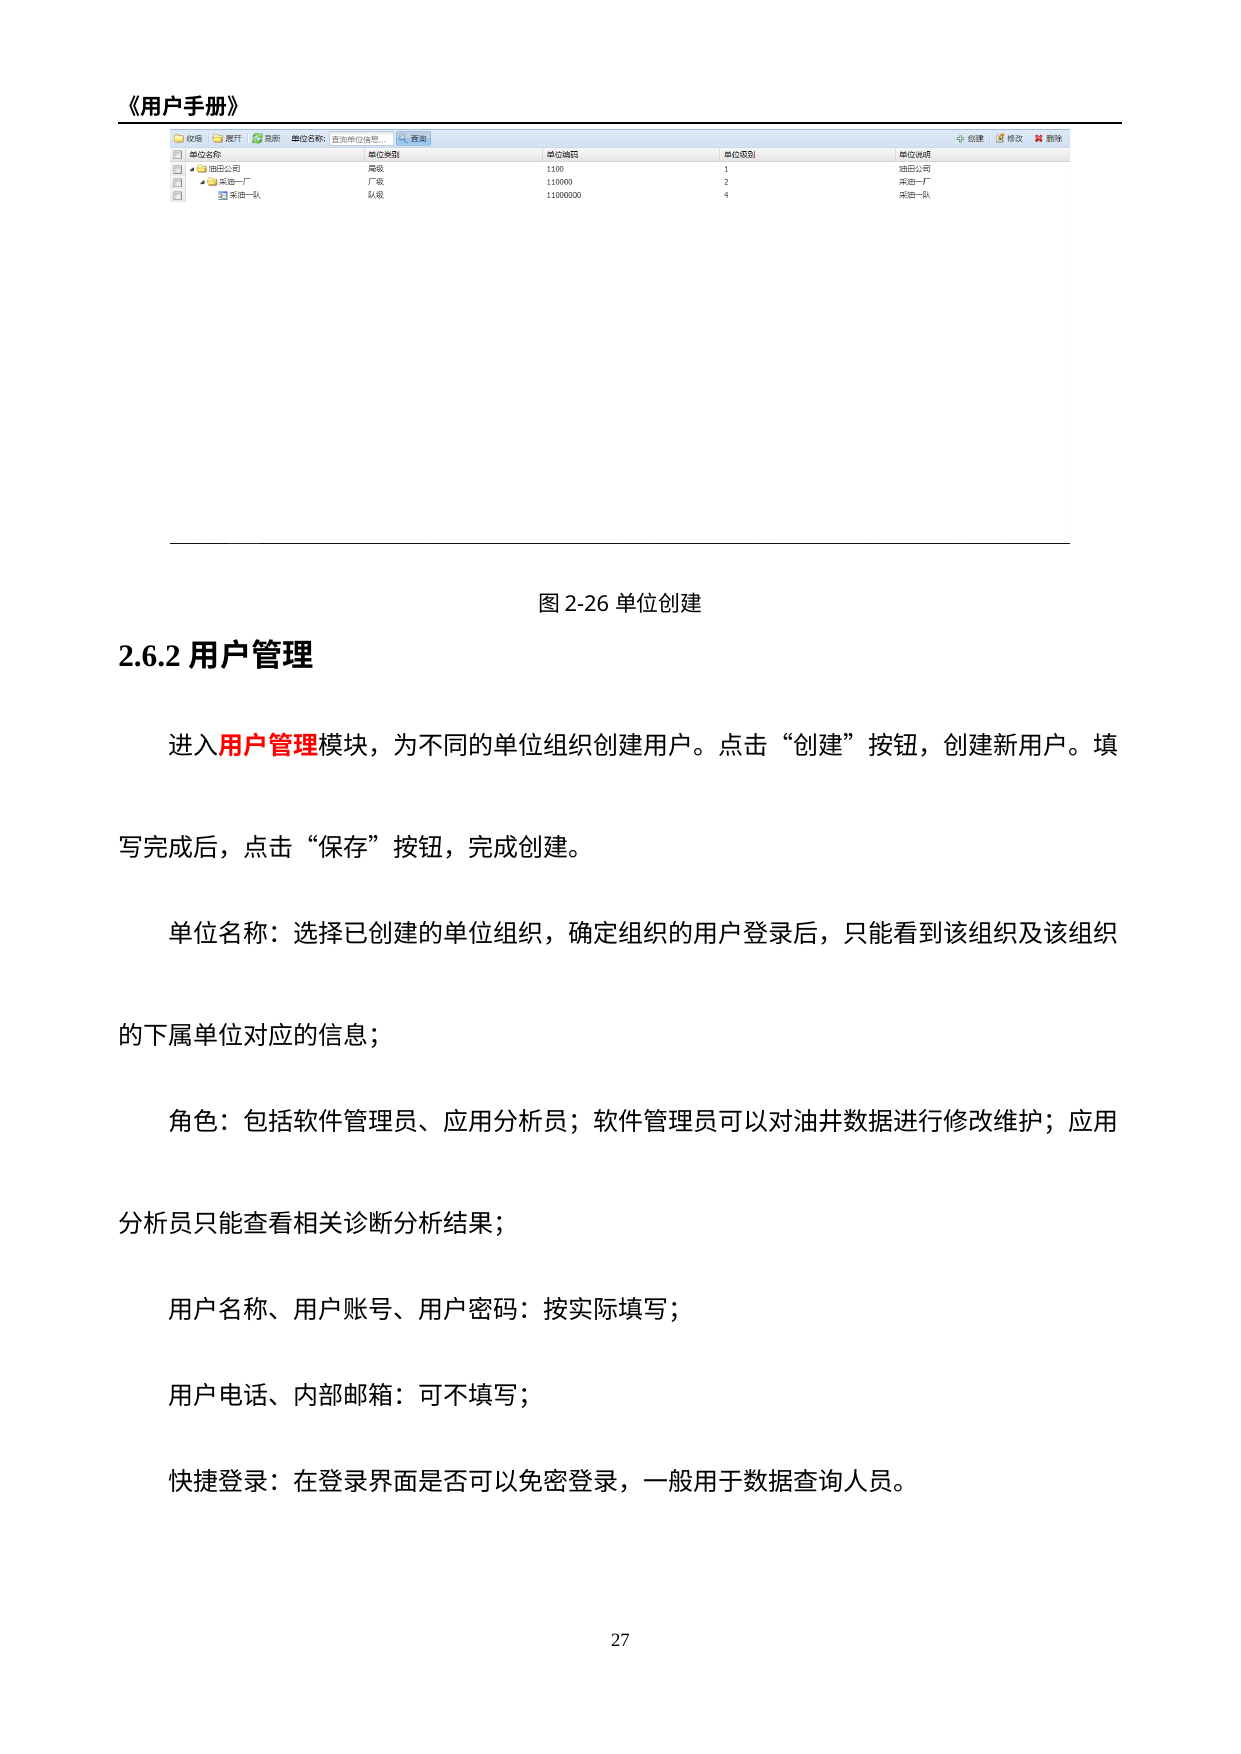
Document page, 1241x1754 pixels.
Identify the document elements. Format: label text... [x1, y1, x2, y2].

text 快捷登录：在登录界面是否可以免密登录，一般用于数据查询人员。 [118, 1446, 1122, 1513]
text 用户名称、用户账号、用户密码：按实际填写； [118, 1273, 1122, 1341]
text 用户电话、内部邮箱：可不填写； [118, 1359, 1122, 1427]
text 单位名称：选择已创建的单位组织，确定组织的用户登录后，只能看到该组织及该组织的下属单位对应的信息； [118, 898, 1122, 1067]
text 角色：包括软件管理员、应用分析员；软件管理员可以对油井数据进行修改维护；应用分析员只能查看相关诊断分析结果； [118, 1086, 1122, 1255]
picture [170, 129, 1071, 544]
text 图2-26 单位创建 [118, 585, 1122, 619]
text 进入用户管理模块，为不同的单位组织创建用户。点击“创建”按钮，创建新用户。填写完成后，点击“保存”按钮，完成创建。 [118, 710, 1122, 879]
subtitle 2.6.2 用户管理 [118, 619, 1122, 687]
